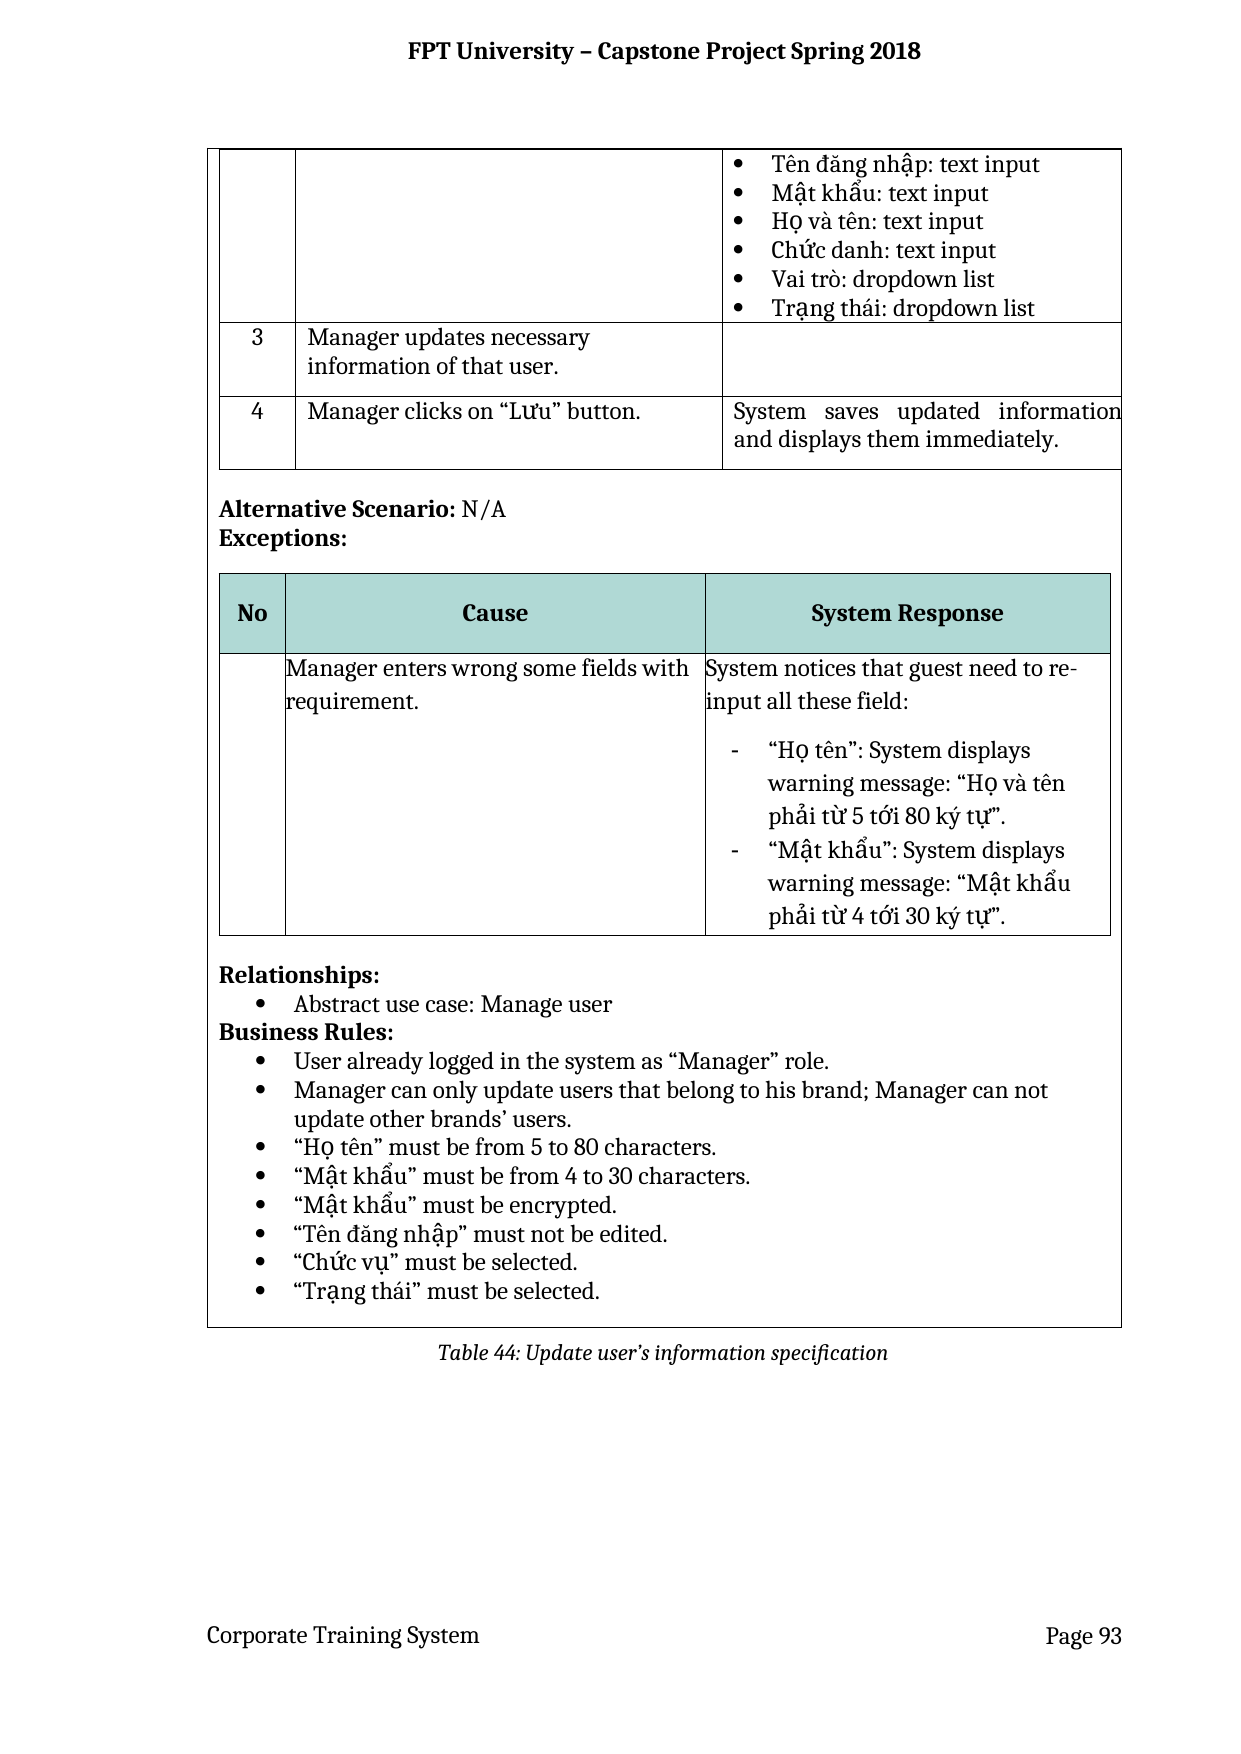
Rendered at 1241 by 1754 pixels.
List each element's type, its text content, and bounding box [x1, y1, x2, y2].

list Table 44: Update user’s information specification [207, 1340, 1122, 1367]
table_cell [208, 149, 1121, 1327]
